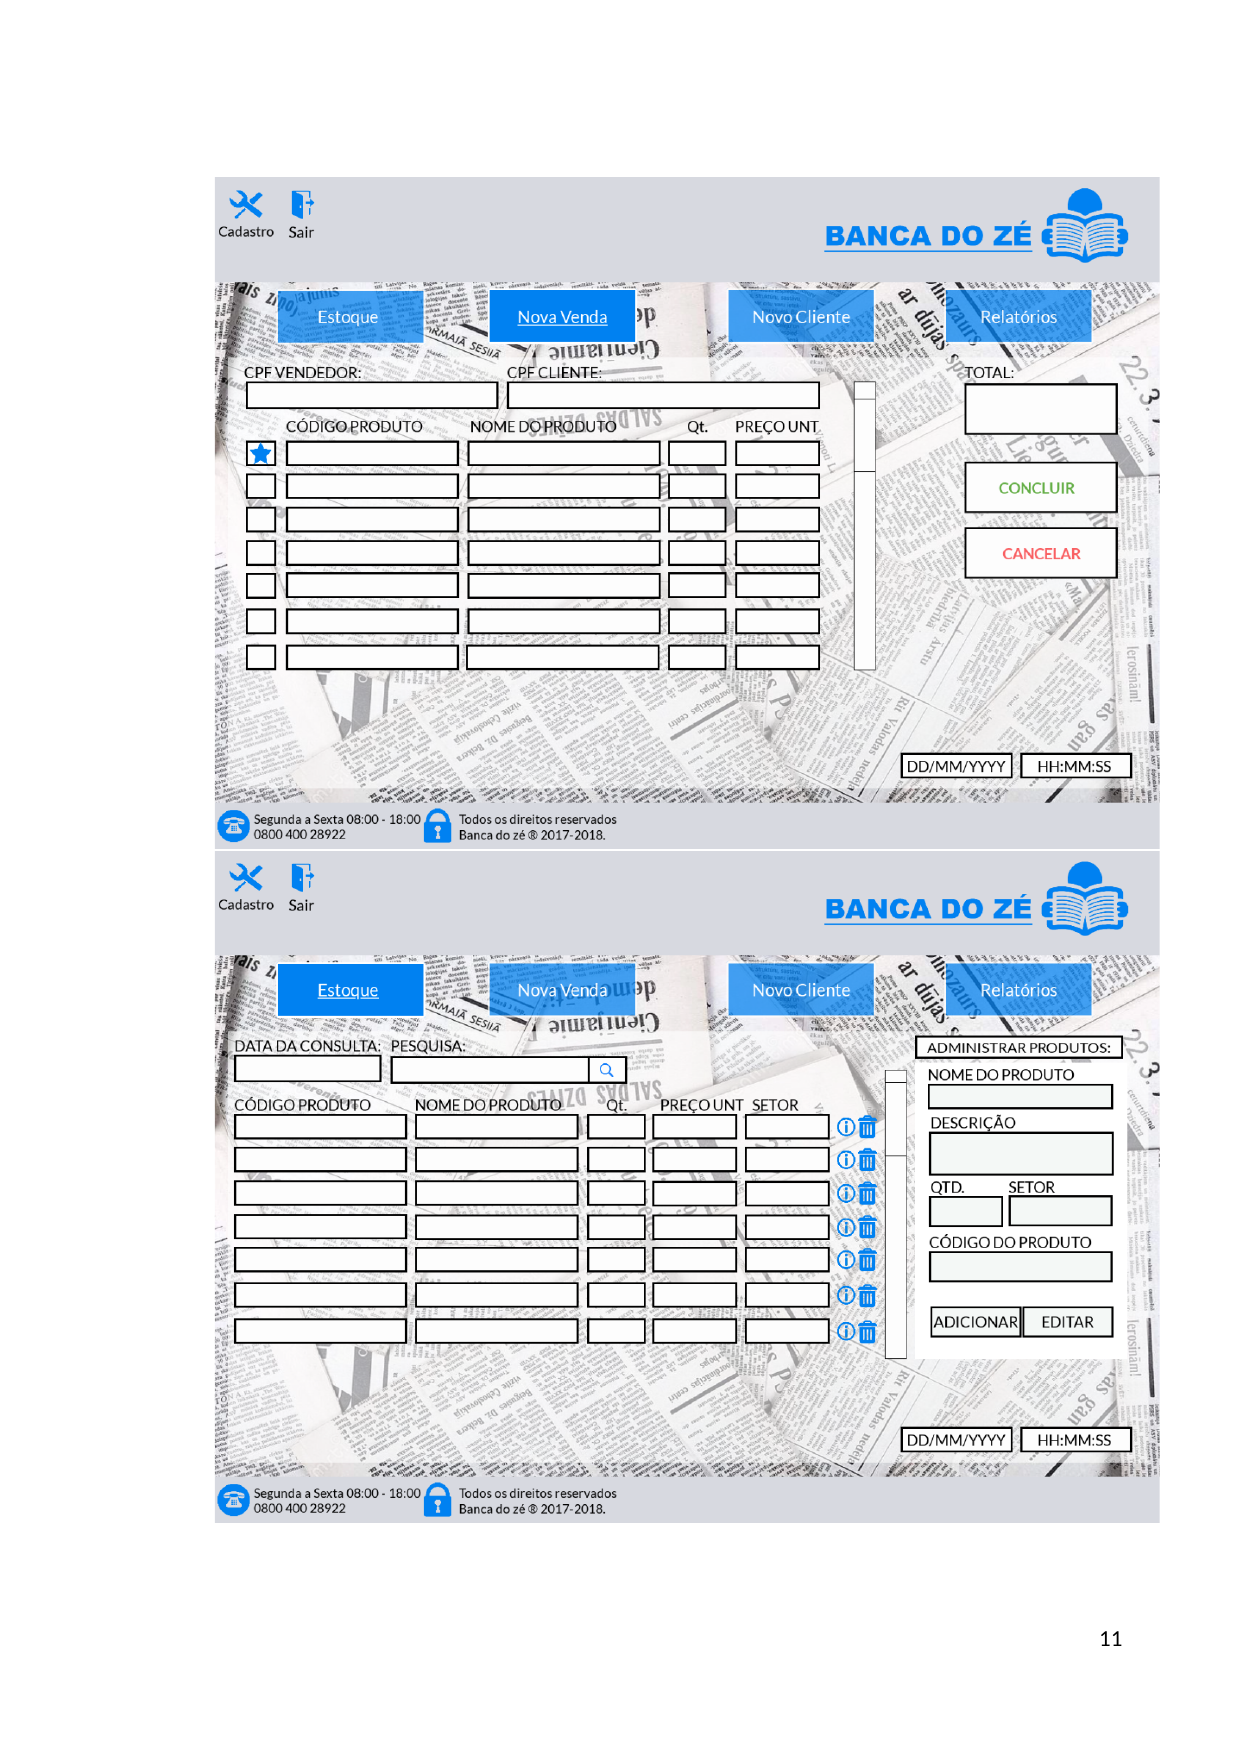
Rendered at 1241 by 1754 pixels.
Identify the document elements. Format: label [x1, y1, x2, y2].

picture [214, 177, 1160, 849]
picture [214, 851, 1160, 1523]
